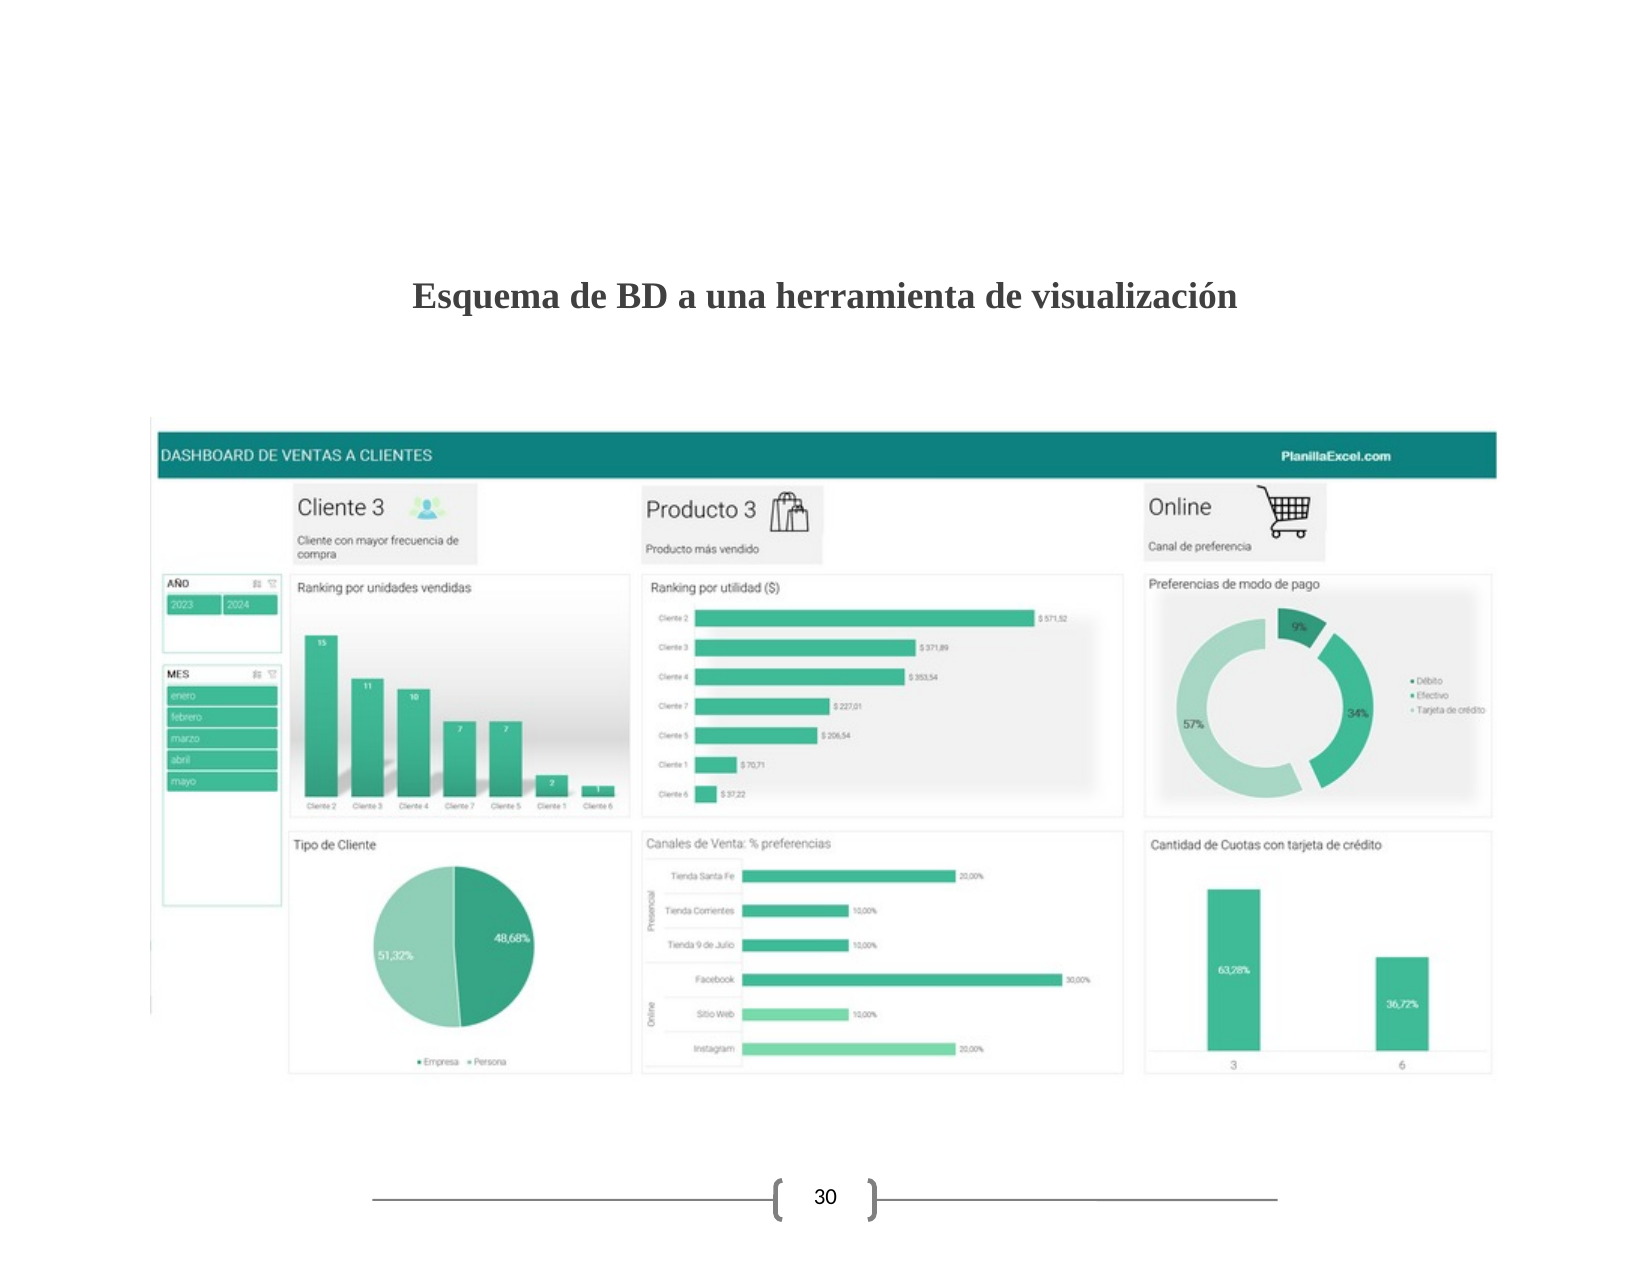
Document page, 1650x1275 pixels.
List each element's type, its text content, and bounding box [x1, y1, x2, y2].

subtitle Esquema de BD a una herramienta de visualización [150, 273, 1500, 316]
picture [150, 417, 1503, 1114]
